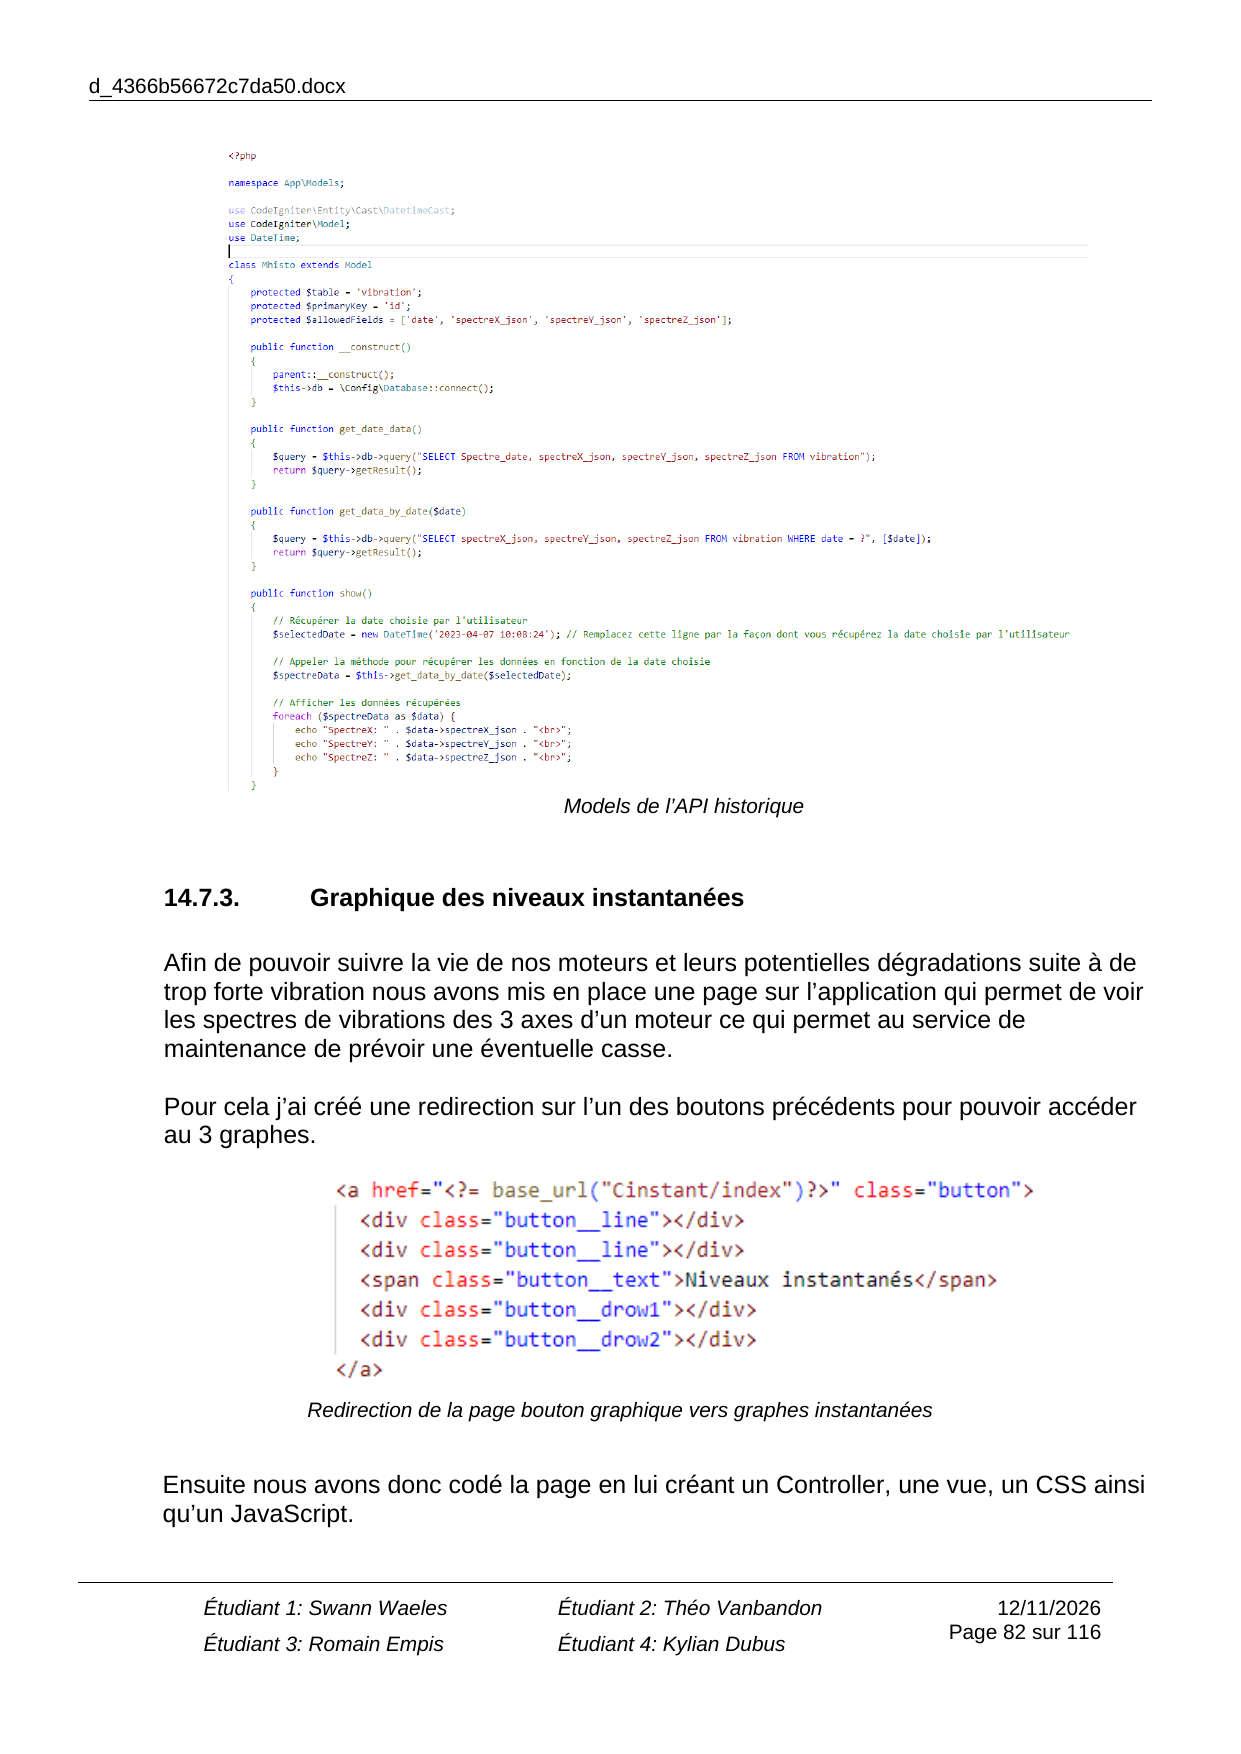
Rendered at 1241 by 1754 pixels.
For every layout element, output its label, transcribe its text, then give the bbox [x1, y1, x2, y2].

text Ensuite nous avons donc codé la page en lui créant un Controller, une vue, un CSS ainsi qu’un JavaScript. [162, 1470, 1152, 1528]
picture [216, 147, 1089, 794]
text Pour cela j’ai créé une redirection sur l’un des boutons précédents pour pouvoir accéder au 3 graphes. [164, 1092, 1152, 1149]
picture [324, 1177, 1044, 1386]
text Afin de pouvoir suivre la vie de nos moteurs et leurs potentielles dégradations suite à de trop forte vibration nous avons mis en place une page sur l’application qui permet de voir les spectres de vibrations des 3 axes d’un moteur ce qui permet au service de maintenance de prévoir une éventuelle casse. [164, 948, 1152, 1063]
subtitle Graphique des niveaux instantanées [164, 883, 1152, 911]
text Redirection de la page bouton graphique vers graphes instantanées [89, 1398, 1152, 1422]
text Models de l’API historique [164, 793, 1152, 817]
